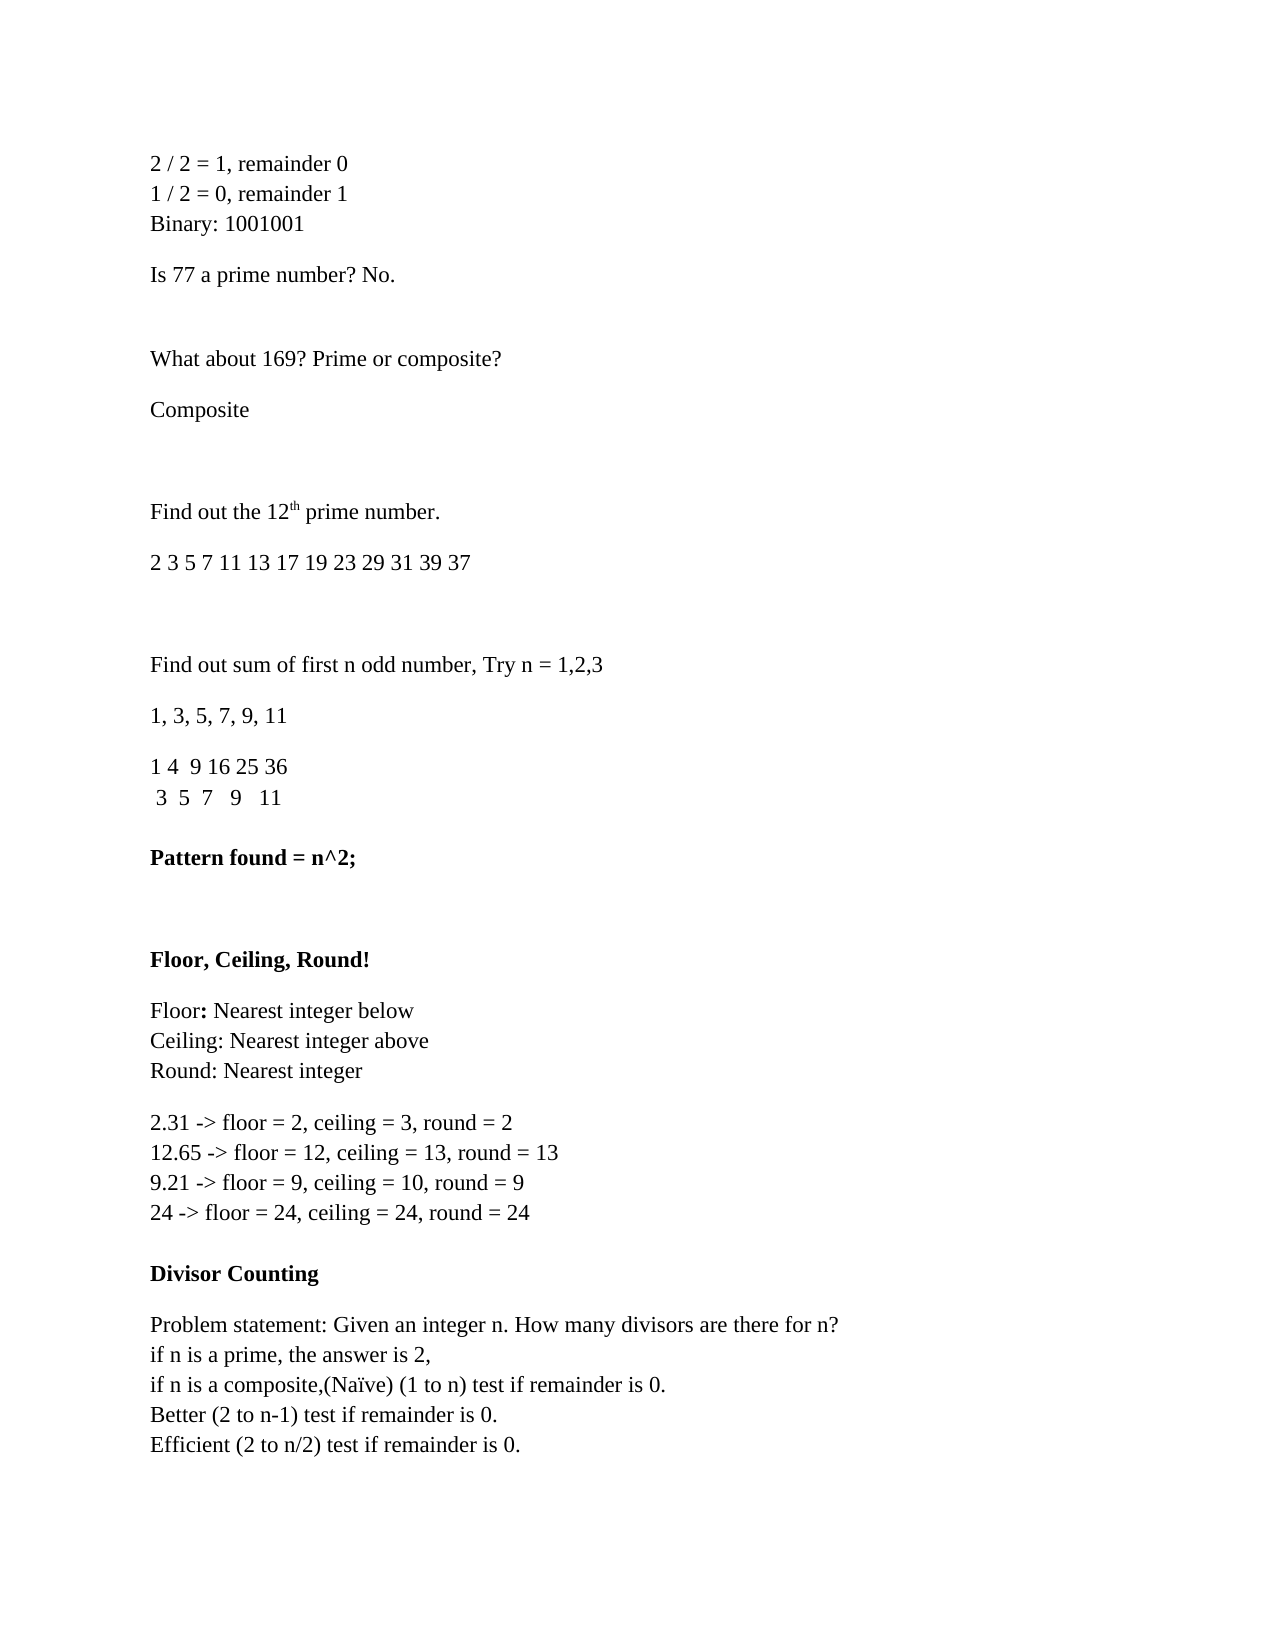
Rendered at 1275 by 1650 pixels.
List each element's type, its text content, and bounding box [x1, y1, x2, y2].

text Composite [150, 396, 1125, 422]
text Find out the 12th prime number. [150, 498, 1125, 524]
text What about 169? Prime or composite? [150, 345, 1125, 371]
text Is 77 a prime number? No. [150, 261, 1125, 320]
text 1 4 9 16 25 36 3 5 7 9 11 Pattern found = n^2; [150, 753, 1125, 870]
text 1, 3, 5, 7, 9, 11 [150, 702, 1125, 729]
text Floor, Ceiling, Round! [150, 946, 1125, 972]
text 2 3 5 7 11 13 17 19 23 29 31 39 37 [150, 549, 1125, 576]
text Problem statement: Given an integer n. How many divisors are there for n? if n is a prime, the answer is 2, if n is a composite,(Naïve) (1 to n) test if remainder is 0. Better (2 to n-1) test if remainder is 0. Efficient (2 to n/2) test if remainder is 0. [150, 1311, 1125, 1458]
text Find out sum of first n odd number, Try n = 1,2,3 [150, 651, 1125, 678]
text 2.31 -> floor = 2, ceiling = 3, round = 2 12.65 -> floor = 12, ceiling = 13, round = 13 9.21 -> floor = 9, ceiling = 10, round = 9 24 -> floor = 24, ceiling = 24, round = 24 Divisor Counting [150, 1108, 1125, 1286]
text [150, 150, 1125, 237]
text Floor: Nearest integer below Ceiling: Nearest integer above Round: Nearest integer [150, 997, 1125, 1084]
